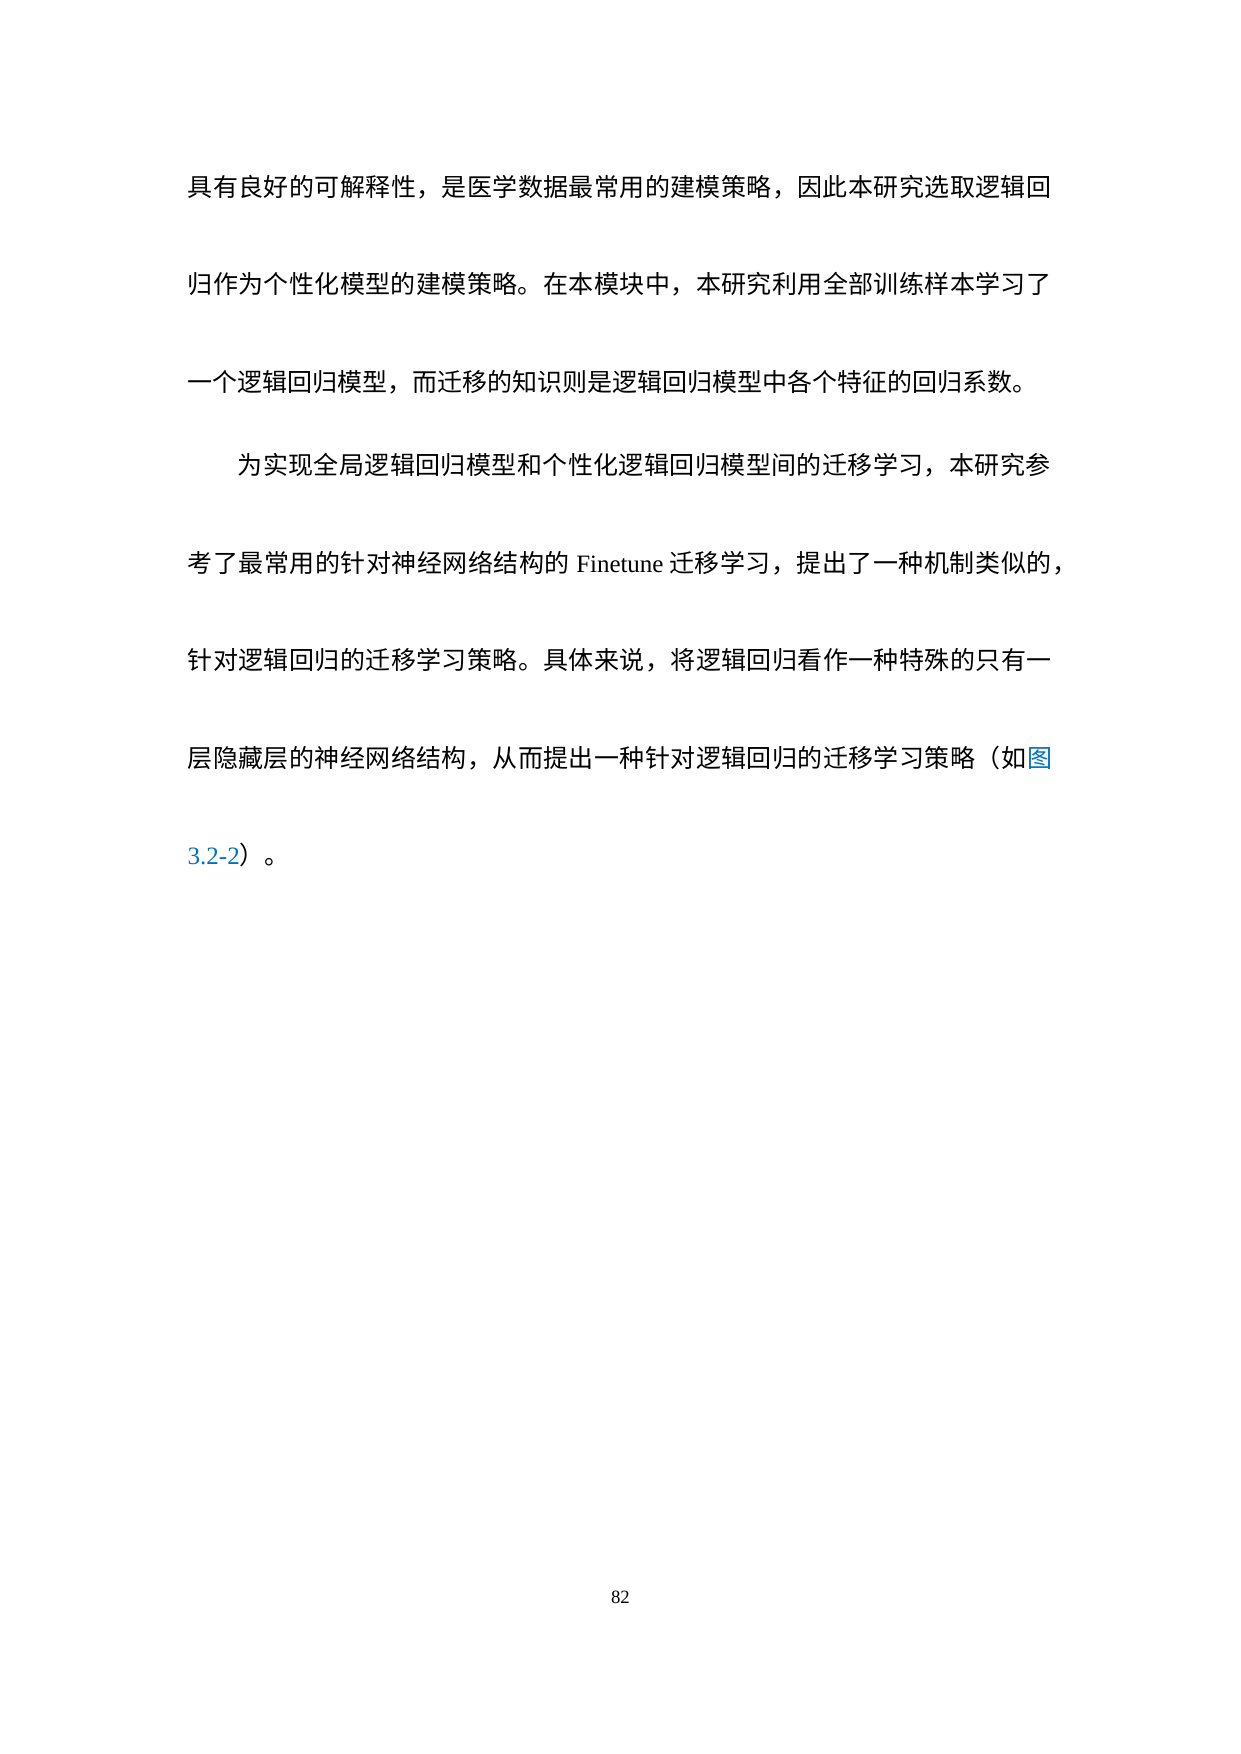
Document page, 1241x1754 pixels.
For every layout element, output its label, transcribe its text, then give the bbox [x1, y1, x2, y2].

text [187, 153, 1053, 413]
text 为实现全局逻辑回归模型和个性化逻辑回归模型间的迁移学习，本研究参考了最常用的针对神经网络结构的Finetune迁移学习，提出了一种机制类似的，针对逻辑回归的迁移学习策略。具体来说，将逻辑回归看作一种特殊的只有一层隐藏层的神经网络结构，从而提出一种针对逻辑回归的迁移学习策略（如图3.2-2）。 [187, 431, 1053, 886]
